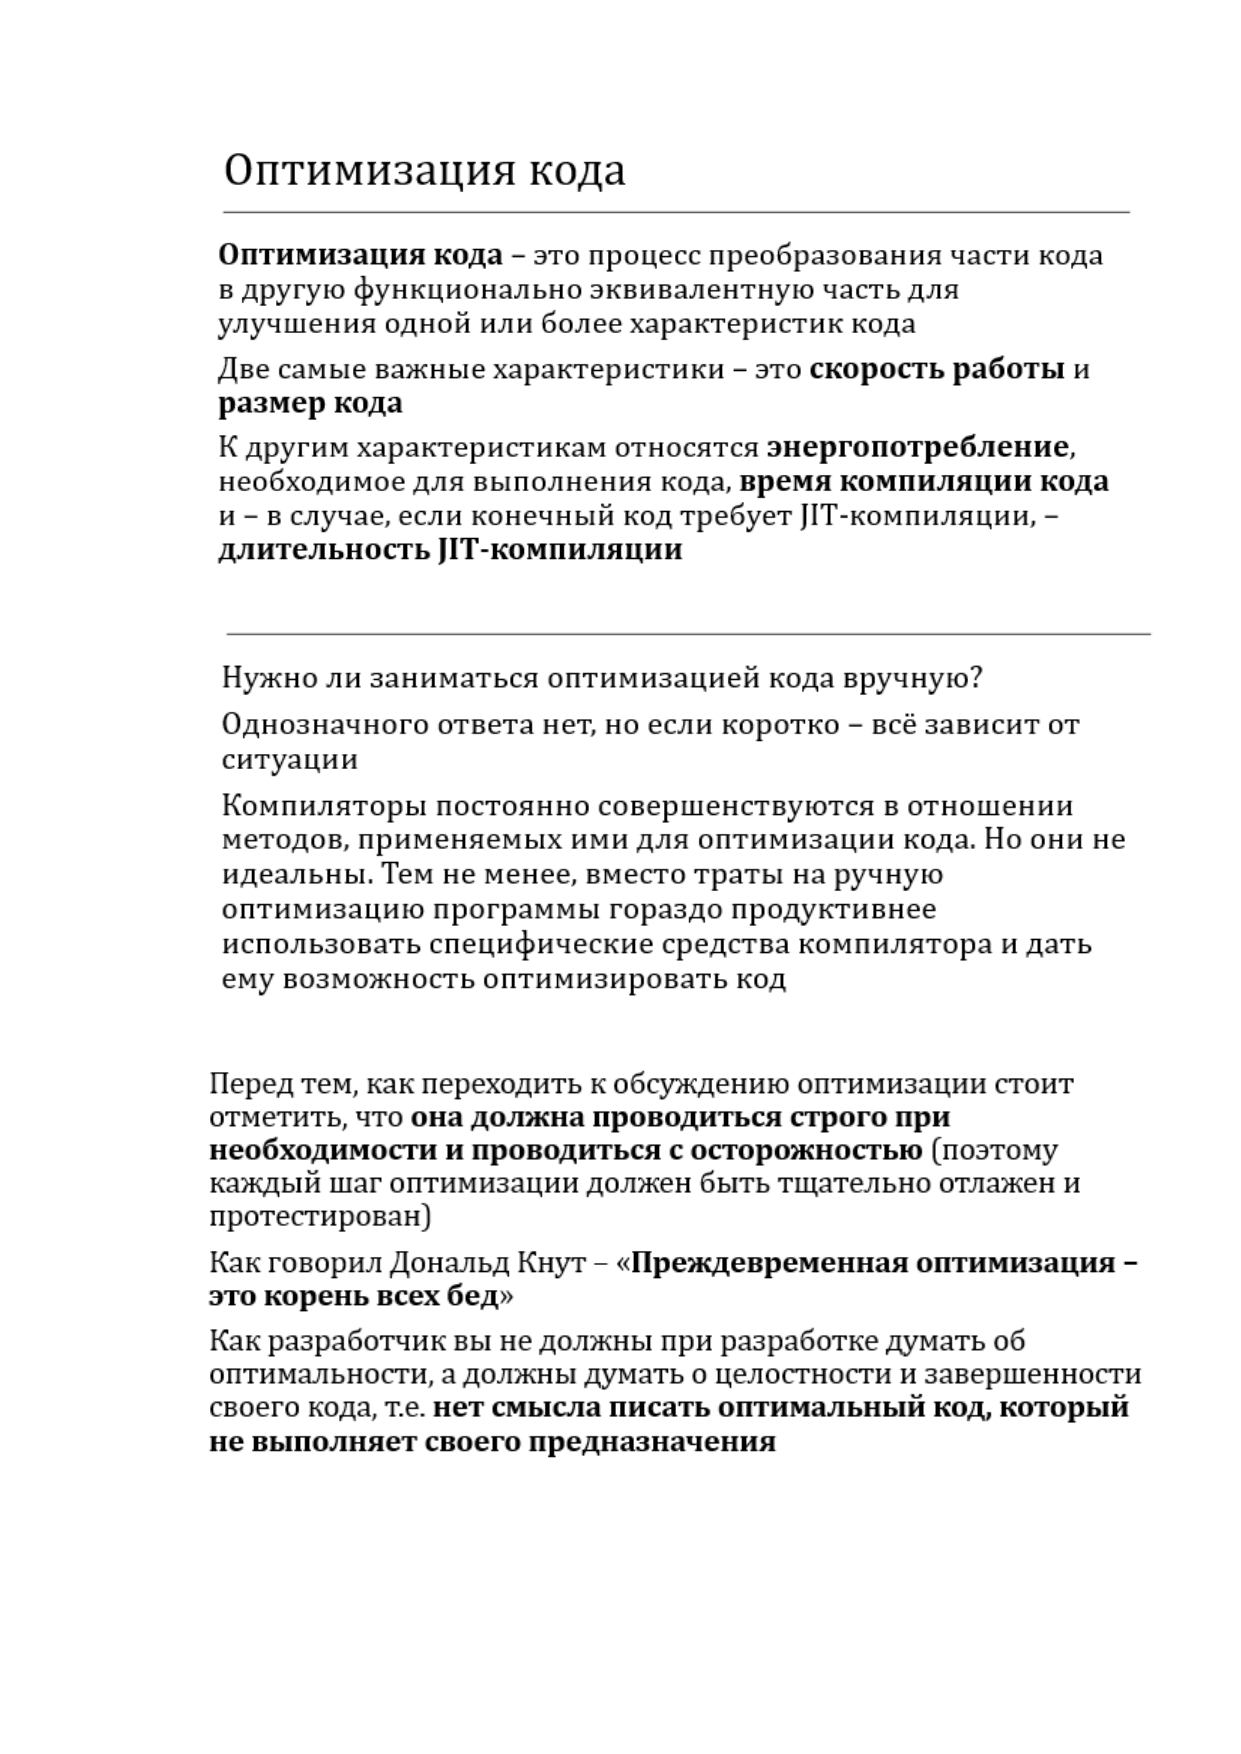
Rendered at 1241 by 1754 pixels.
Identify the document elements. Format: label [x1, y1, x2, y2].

picture [192, 118, 1167, 1495]
